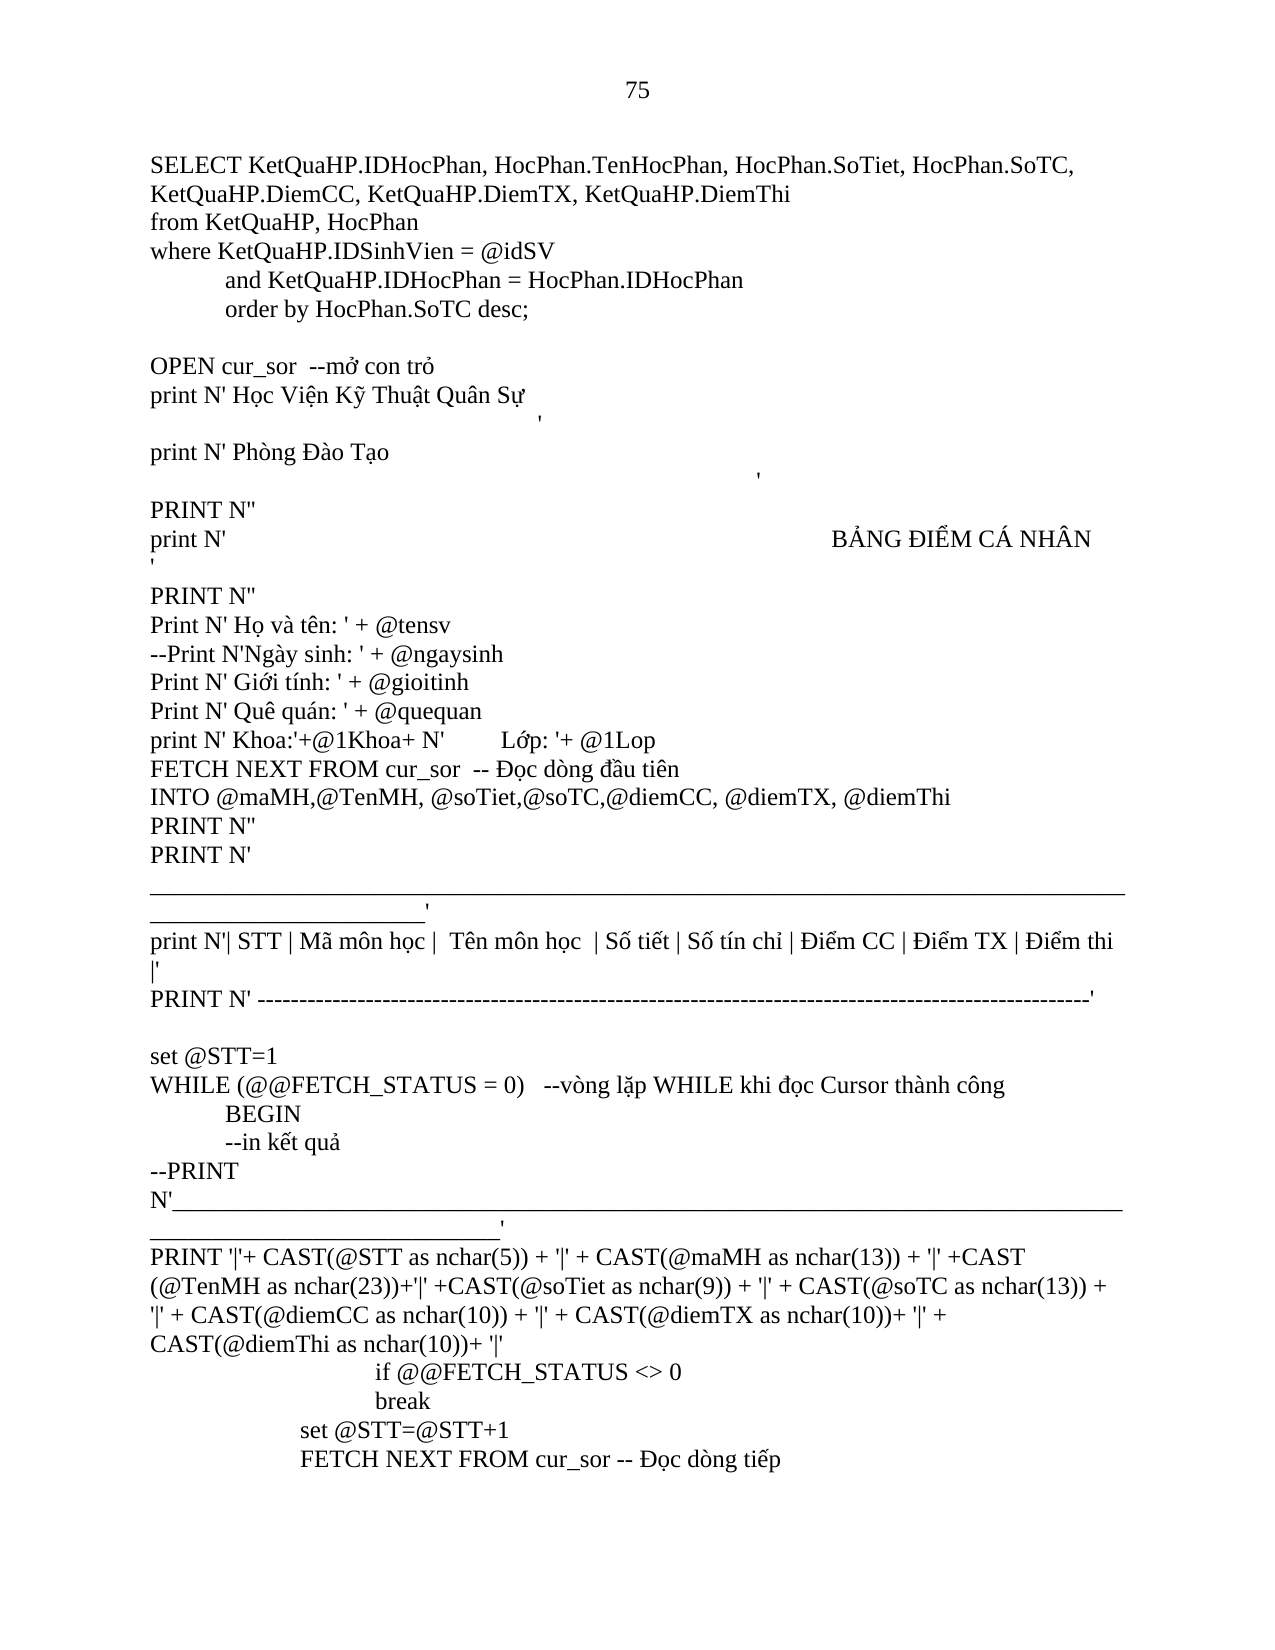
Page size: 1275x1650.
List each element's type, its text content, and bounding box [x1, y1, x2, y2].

text set @STT=@STT+1 [150, 1415, 1125, 1444]
text --Print N'Ngày sinh: ' + @ngaysinh [150, 639, 1125, 667]
text print N' BẢNG ĐIỂM CÁ NHÂN ' [150, 524, 1125, 581]
text PRINT N' ____________________________________________________________________________________________________' [150, 840, 1125, 894]
text PRINT N' ____________________________________________________________________________________________________' [150, 895, 1125, 926]
text BEGIN [150, 1099, 1125, 1127]
text PRINT N'' [150, 581, 1125, 610]
text --in kết quả [150, 1127, 1125, 1156]
text order by HocPhan.SoTC desc; [150, 294, 1125, 322]
text where KetQuaHP.IDSinhVien = @idSV [150, 236, 1125, 265]
text print N' Khoa:'+@1Khoa+ N' Lớp: '+ @1Lop [150, 725, 1125, 754]
text FETCH NEXT FROM cur_sor -- Đọc dòng tiếp [150, 1444, 1125, 1472]
text INTO @maMH,@TenMH, @soTiet,@soTC,@diemCC, @diemTX, @diemThi [150, 782, 1125, 811]
text WHILE (@@FETCH_STATUS = 0) --vòng lặp WHILE khi đọc Cursor thành công [150, 1070, 1125, 1099]
text FETCH NEXT FROM cur_sor -- Đọc dòng đầu tiên [150, 754, 1125, 782]
text Print N' Họ và tên: ' + @tensv [150, 610, 1125, 639]
text and KetQuaHP.IDHocPhan = HocPhan.IDHocPhan [150, 265, 1125, 294]
text PRINT N'' [150, 495, 1125, 524]
text OPEN cur_sor --mở con trỏ [150, 351, 1125, 380]
text --PRINT N'________________________________________________________________________________________________________' [150, 1156, 1125, 1242]
text set @STT=1 [150, 1041, 1125, 1070]
text PRINT '|'+ CAST(@STT as nchar(5)) + '|' + CAST(@maMH as nchar(13)) + '|' +CAST (@TenMH as nchar(23))+'|' +CAST(@soTiet as nchar(9)) + '|' + CAST(@soTC as nchar(13)) + '|' + CAST(@diemCC as nchar(10)) + '|' + CAST(@diemTX as nchar(10))+ '|' + CAST(@diemThi as nchar(10))+ '|' [150, 1242, 1125, 1357]
text PRINT N'' [150, 811, 1125, 840]
text print N'| STT | Mã môn học | Tên môn học | Số tiết | Số tín chỉ | Điểm CC | Điểm TX | Điểm thi |' [150, 926, 1125, 984]
text if @@FETCH_STATUS <> 0 [150, 1357, 1125, 1386]
text print N' Phòng Đào Tạo ' [150, 437, 1125, 495]
text from KetQuaHP, HocPhan [150, 207, 1125, 236]
text Print N' Quê quán: ' + @quequan [150, 696, 1125, 725]
text print N' Học Viện Kỹ Thuật Quân Sự ' [150, 380, 1125, 437]
text SELECT KetQuaHP.IDHocPhan, HocPhan.TenHocPhan, HocPhan.SoTiet, HocPhan.SoTC, KetQuaHP.DiemCC, KetQuaHP.DiemTX, KetQuaHP.DiemThi [150, 150, 1125, 207]
text PRINT N' ----------------------------------------------------------------------------------------------------' [150, 984, 1125, 1012]
text Print N' Giới tính: ' + @gioitinh [150, 667, 1125, 696]
text break [150, 1386, 1125, 1415]
